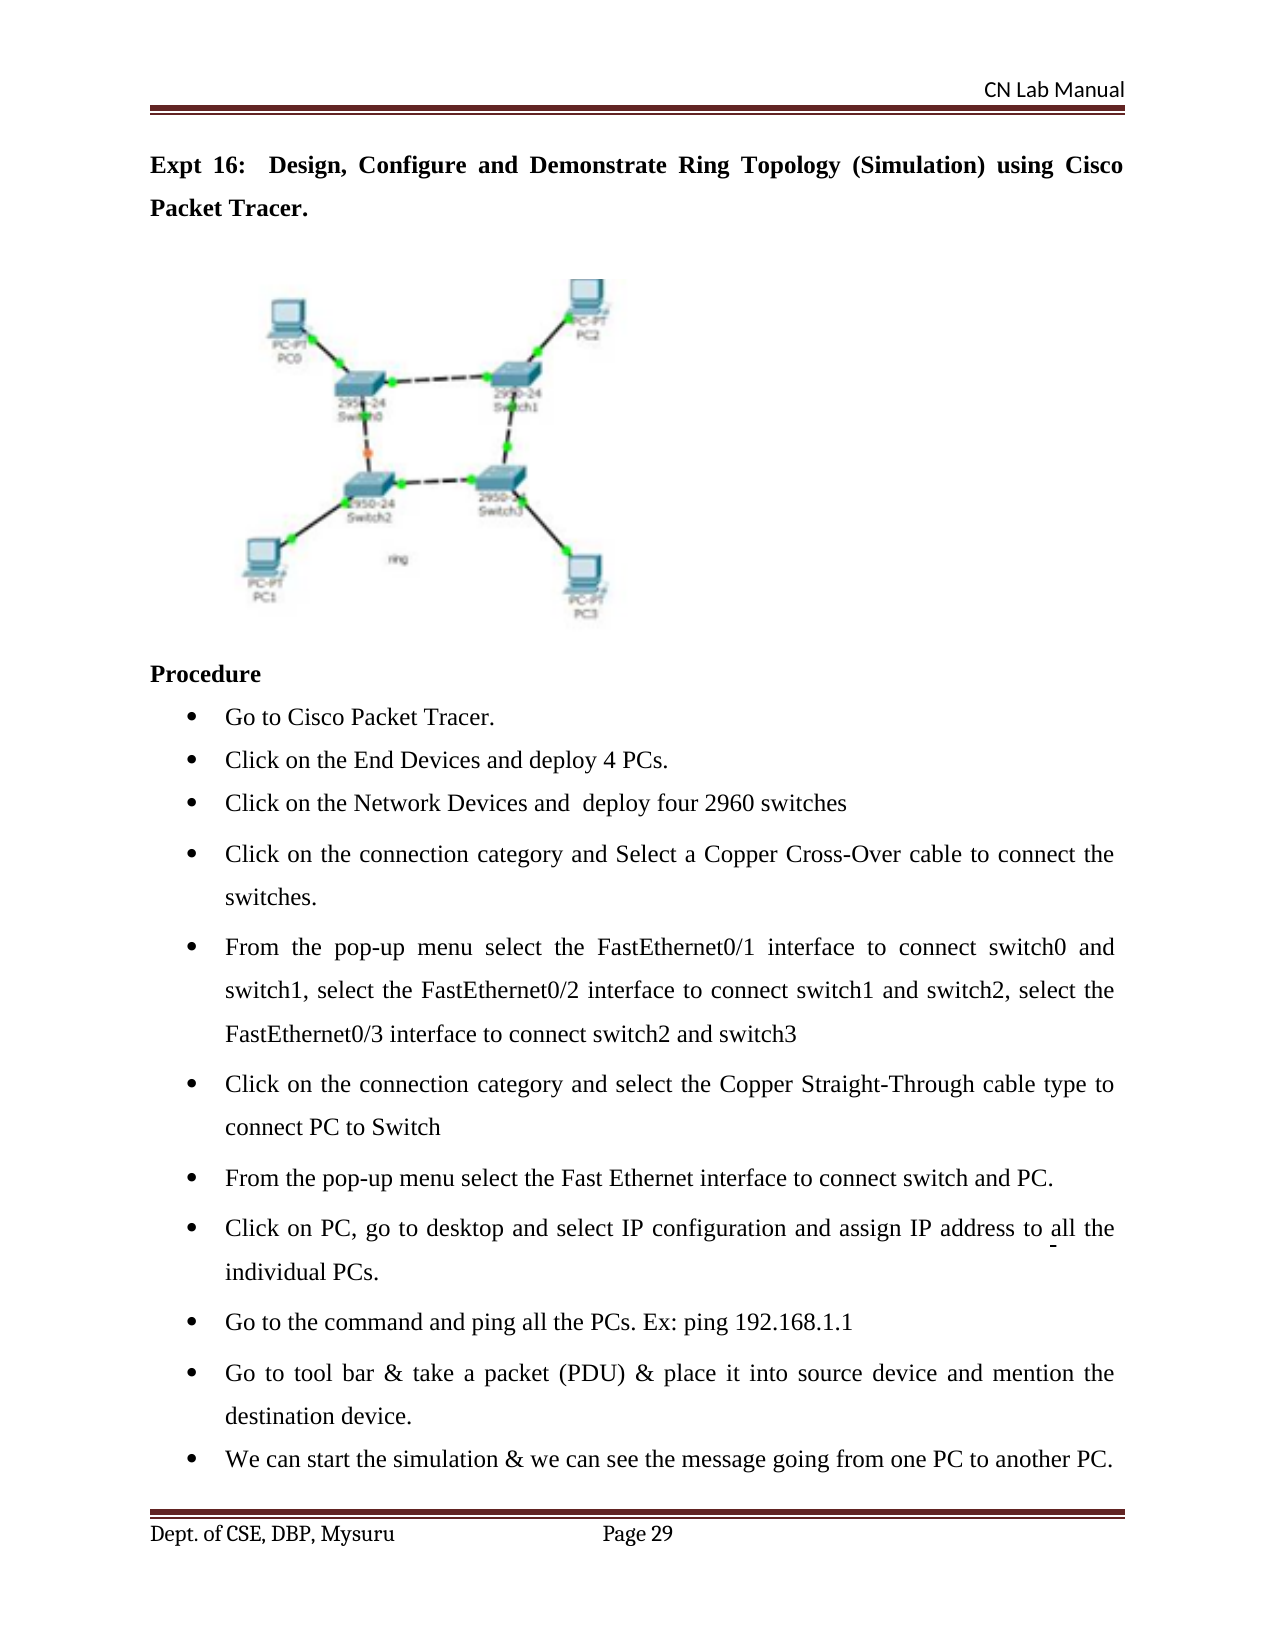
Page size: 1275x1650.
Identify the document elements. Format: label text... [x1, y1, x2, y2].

text Procedure [150, 659, 1125, 688]
text Expt 16: Design, Configure and Demonstrate Ring Topology (Simulation) using Cisco Packet Tracer. [150, 150, 1125, 222]
list Go to the command and ping all the PCs. Ex: ping 192.168.1.1 [187, 1307, 1116, 1336]
list Click on the Network Devices and deploy four 2960 switches [187, 788, 1111, 817]
list Click on the End Devices and deploy 4 PCs. [187, 745, 1111, 774]
list From the pop-up menu select the FastEthernet0/1 interface to connect switch0 and switch1, select the FastEthernet0/2 interface to connect switch1 and switch2, select the FastEthernet0/3 interface to connect switch2 and switch3 [187, 932, 1116, 1047]
list Go to tool bar & take a packet (PDU) & place it into source device and mention the destination device. [187, 1358, 1116, 1429]
list From the pop-up menu select the Fast Ethernet interface to connect switch and PC. [187, 1163, 1116, 1192]
list We can start the simulation & we can see the message going from one PC to another PC. [187, 1444, 1125, 1473]
picture [225, 279, 674, 646]
list Click on the connection category and Select a Copper Cross-Over cable to connect the switches. [187, 839, 1116, 911]
list Click on PC, go to desktop and select IP configuration and assign IP address to all the individual PCs. [187, 1213, 1116, 1285]
list Click on the connection category and select the Copper Straight-Through cable type to connect PC to Switch [187, 1069, 1116, 1141]
list Go to Cisco Packet Tracer. [187, 702, 1125, 731]
